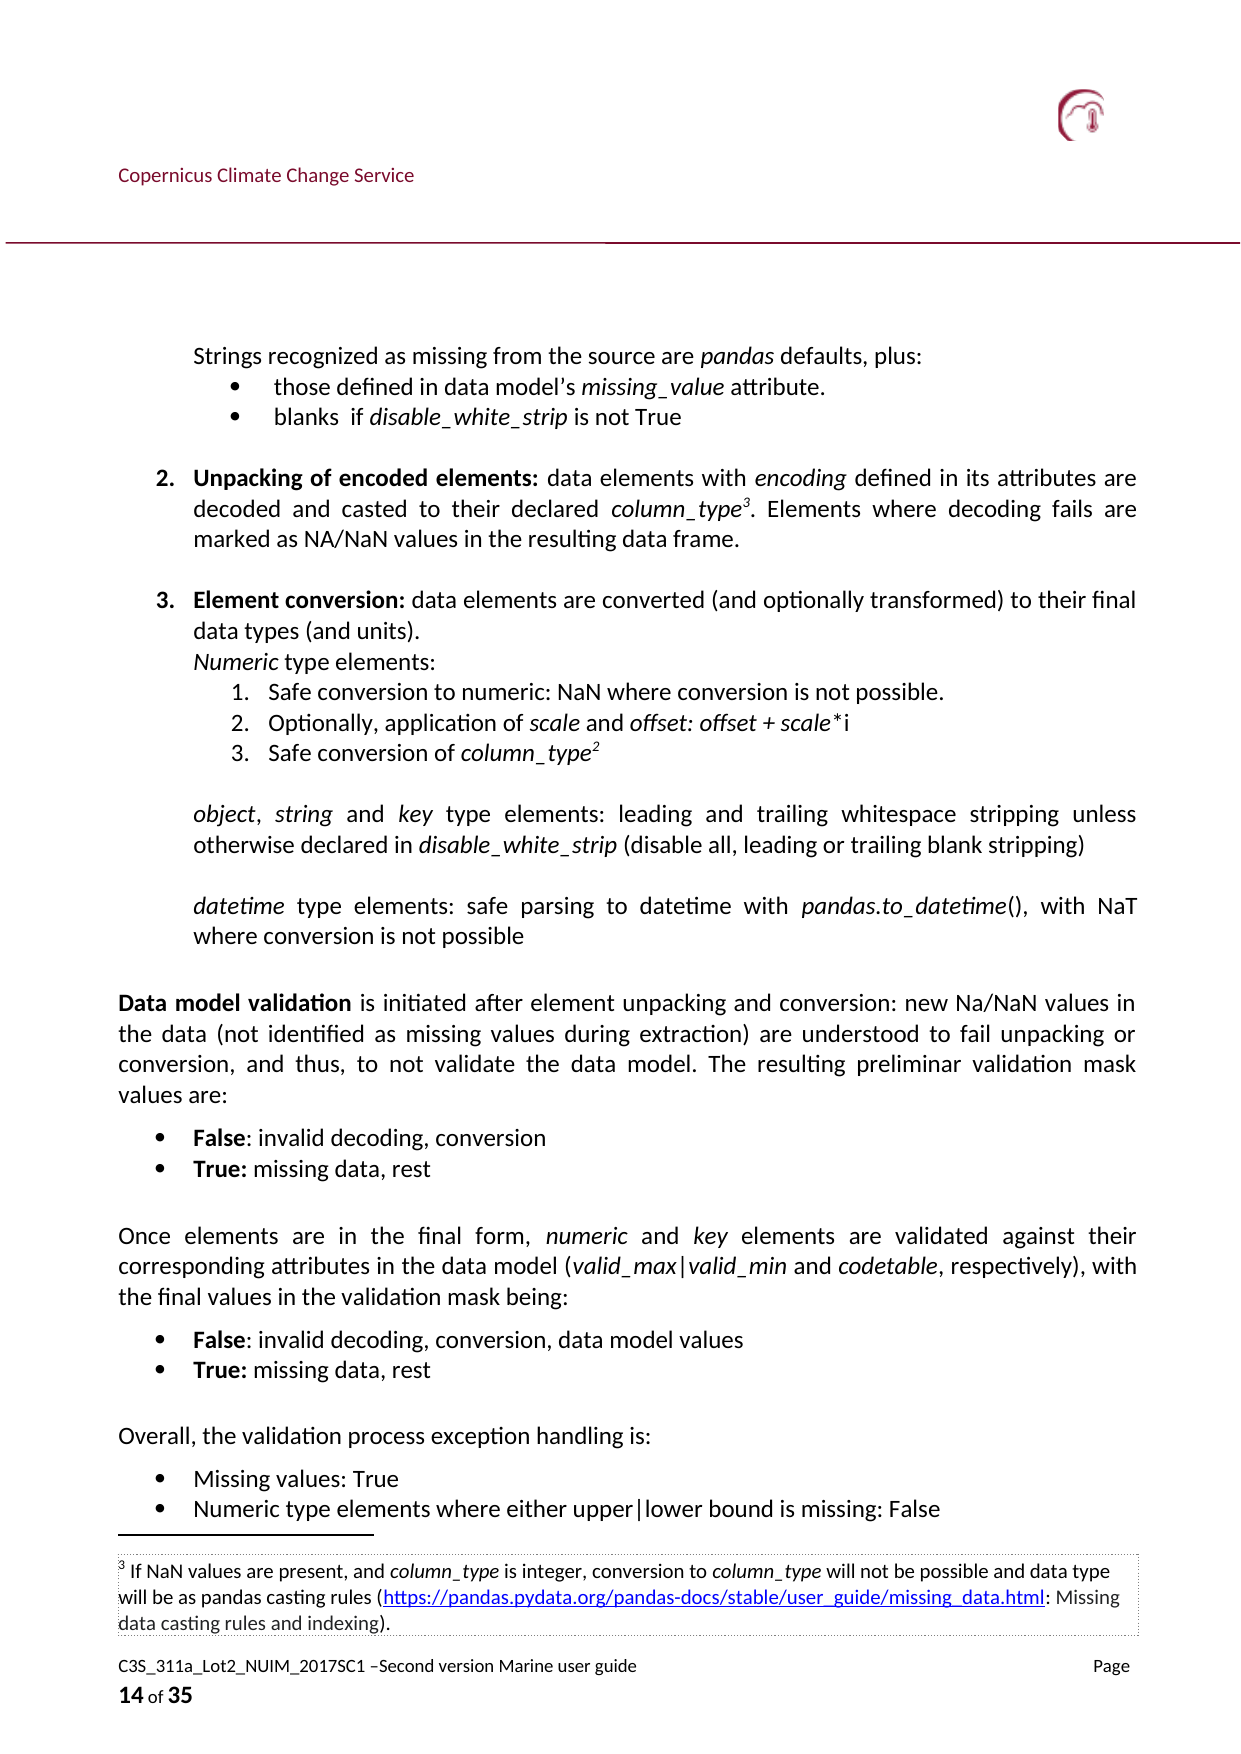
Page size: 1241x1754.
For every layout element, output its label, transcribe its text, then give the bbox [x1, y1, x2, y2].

list Safe conversion to numeric: NaN where conversion is not possible. [231, 676, 1138, 707]
list blanks if disable_white_strip is not True [231, 401, 1138, 432]
list Optionally, application of scale and offset: offset + scale*i [231, 707, 1138, 737]
list datetime type elements: safe parsing to datetime with pandas.to_datetime(), with NaT where conversion is not possible [193, 890, 1138, 951]
list True: missing data, rest [156, 1354, 1138, 1385]
list Element conversion: data elements are converted (and optionally transformed) to their final data types (and units). [156, 584, 1138, 646]
list Unpacking of encoded elements: data elements with encoding defined in its attributes are decoded and casted to their declared column_type. Elements where decoding fails are marked as NA/NaN values in the resulting data frame. [156, 462, 1138, 554]
text Overall, the validation process exception handling is: [118, 1420, 1138, 1451]
list True: missing data, rest [156, 1153, 1138, 1183]
list False: invalid decoding, conversion, data model values [156, 1324, 1138, 1354]
list Numeric type elements where either upper|lower bound is missing: False [156, 1494, 1138, 1524]
list Strings recognized as missing from the source are pandas defaults, plus: [193, 340, 1138, 371]
list Numeric type elements: [193, 646, 1138, 676]
list object, string and key type elements: leading and trailing whitespace stripping unless otherwise declared in disable_white_strip (disable all, leading or trailing blank stripping) [193, 798, 1138, 859]
list Safe conversion of column_type2 [231, 737, 1138, 768]
list False: invalid decoding, conversion [156, 1122, 1138, 1153]
text Once elements are in the final form, numeric and key elements are validated against their corresponding attributes in the data model (valid_max|valid_min and codetable, respectively), with the final values in the validation mask being: [118, 1220, 1138, 1312]
text Data model validation is initiated after element unpacking and conversion: new Na/NaN values in the data (not identified as missing values during extraction) are understood to fail unpacking or conversion, and thus, to not validate the data model. The resulting preliminar validation mask values are: [118, 988, 1138, 1110]
list Missing values: True [156, 1463, 1138, 1494]
list those defined in data model’s missing_value attribute. [231, 371, 1138, 401]
